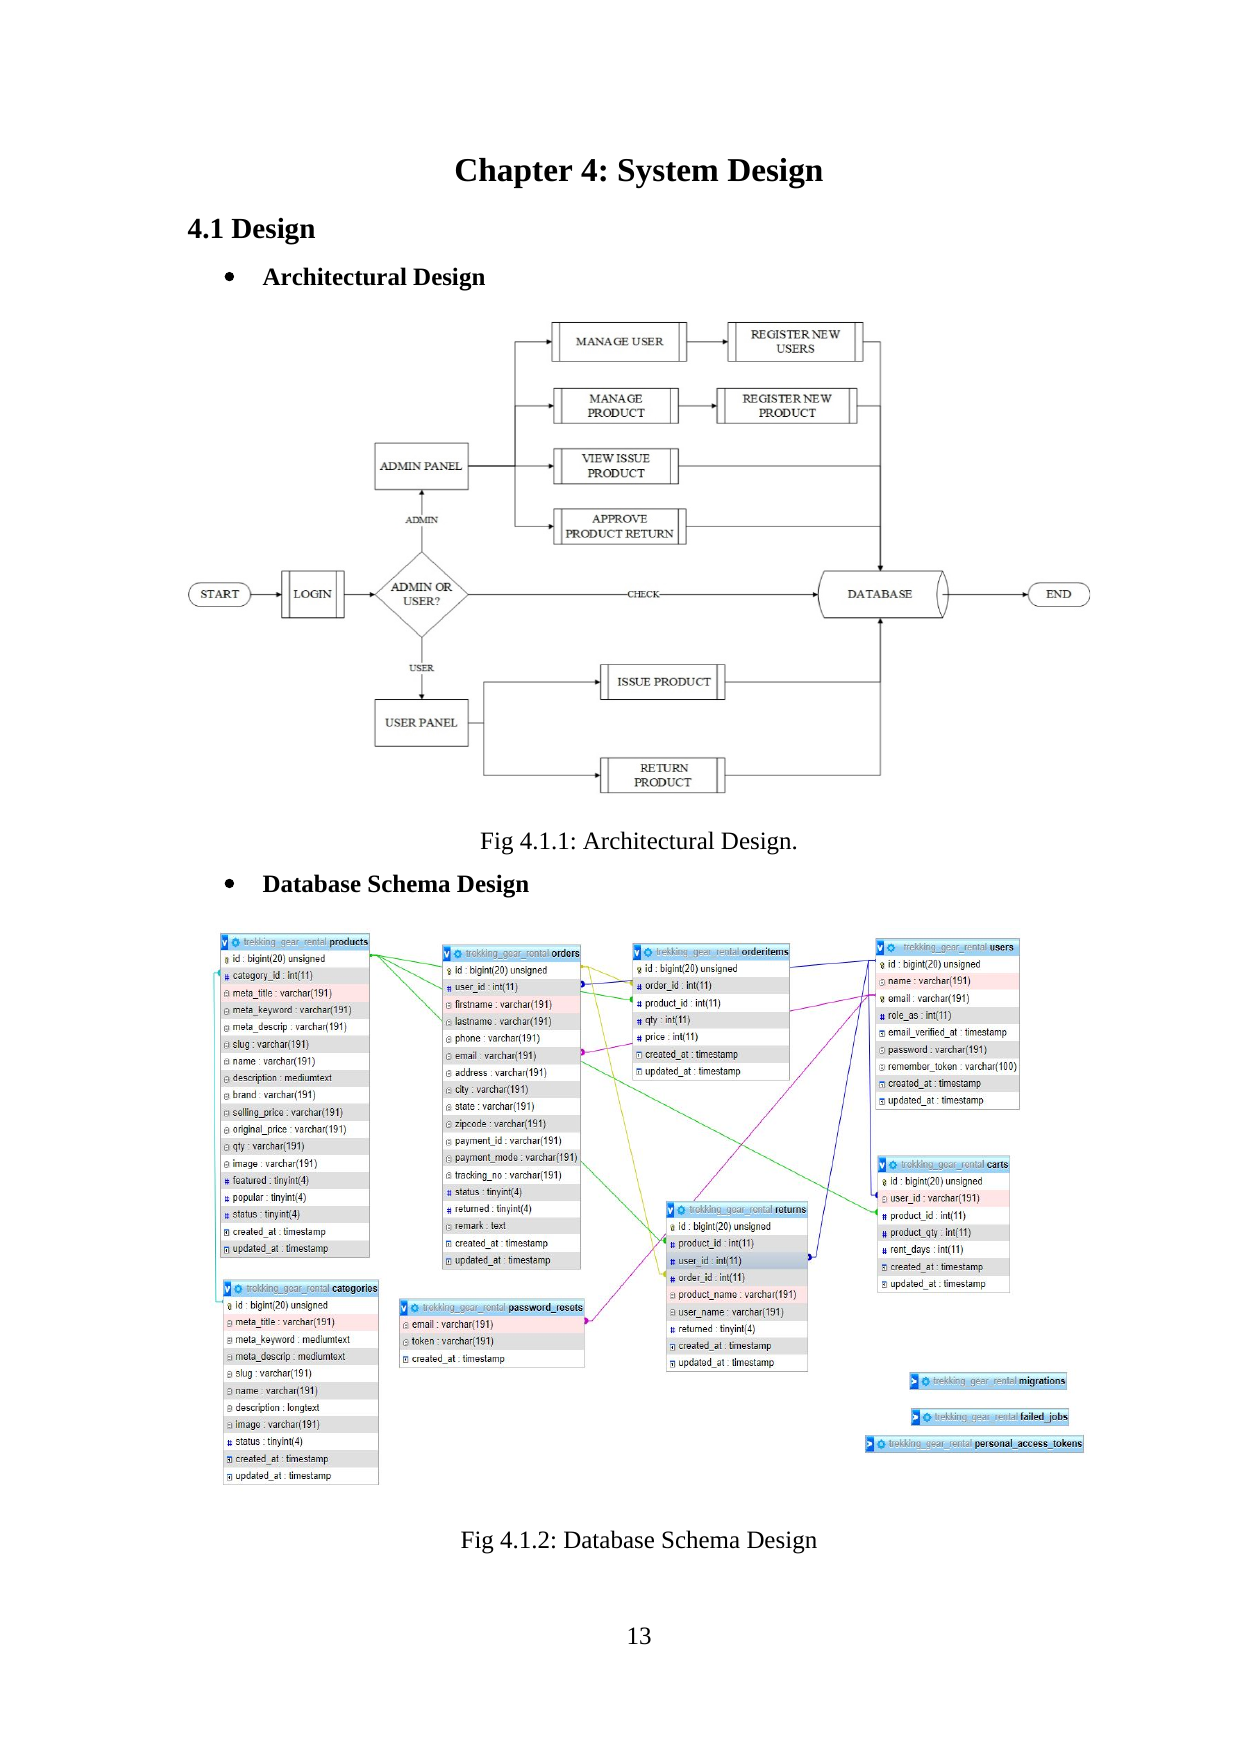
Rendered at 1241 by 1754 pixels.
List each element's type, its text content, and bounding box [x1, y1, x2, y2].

list Database Schema Design [225, 869, 1090, 898]
picture [187, 321, 1091, 795]
picture [187, 928, 1090, 1494]
subtitle Chapter 4: System Design [187, 150, 1090, 188]
subtitle Fig 4.1.1: Architectural Design. [187, 826, 1090, 854]
subtitle 4.1 Design [187, 212, 1090, 245]
subtitle Fig 4.1.2: Database Schema Design [187, 1525, 1090, 1554]
list Architectural Design [225, 262, 1090, 291]
